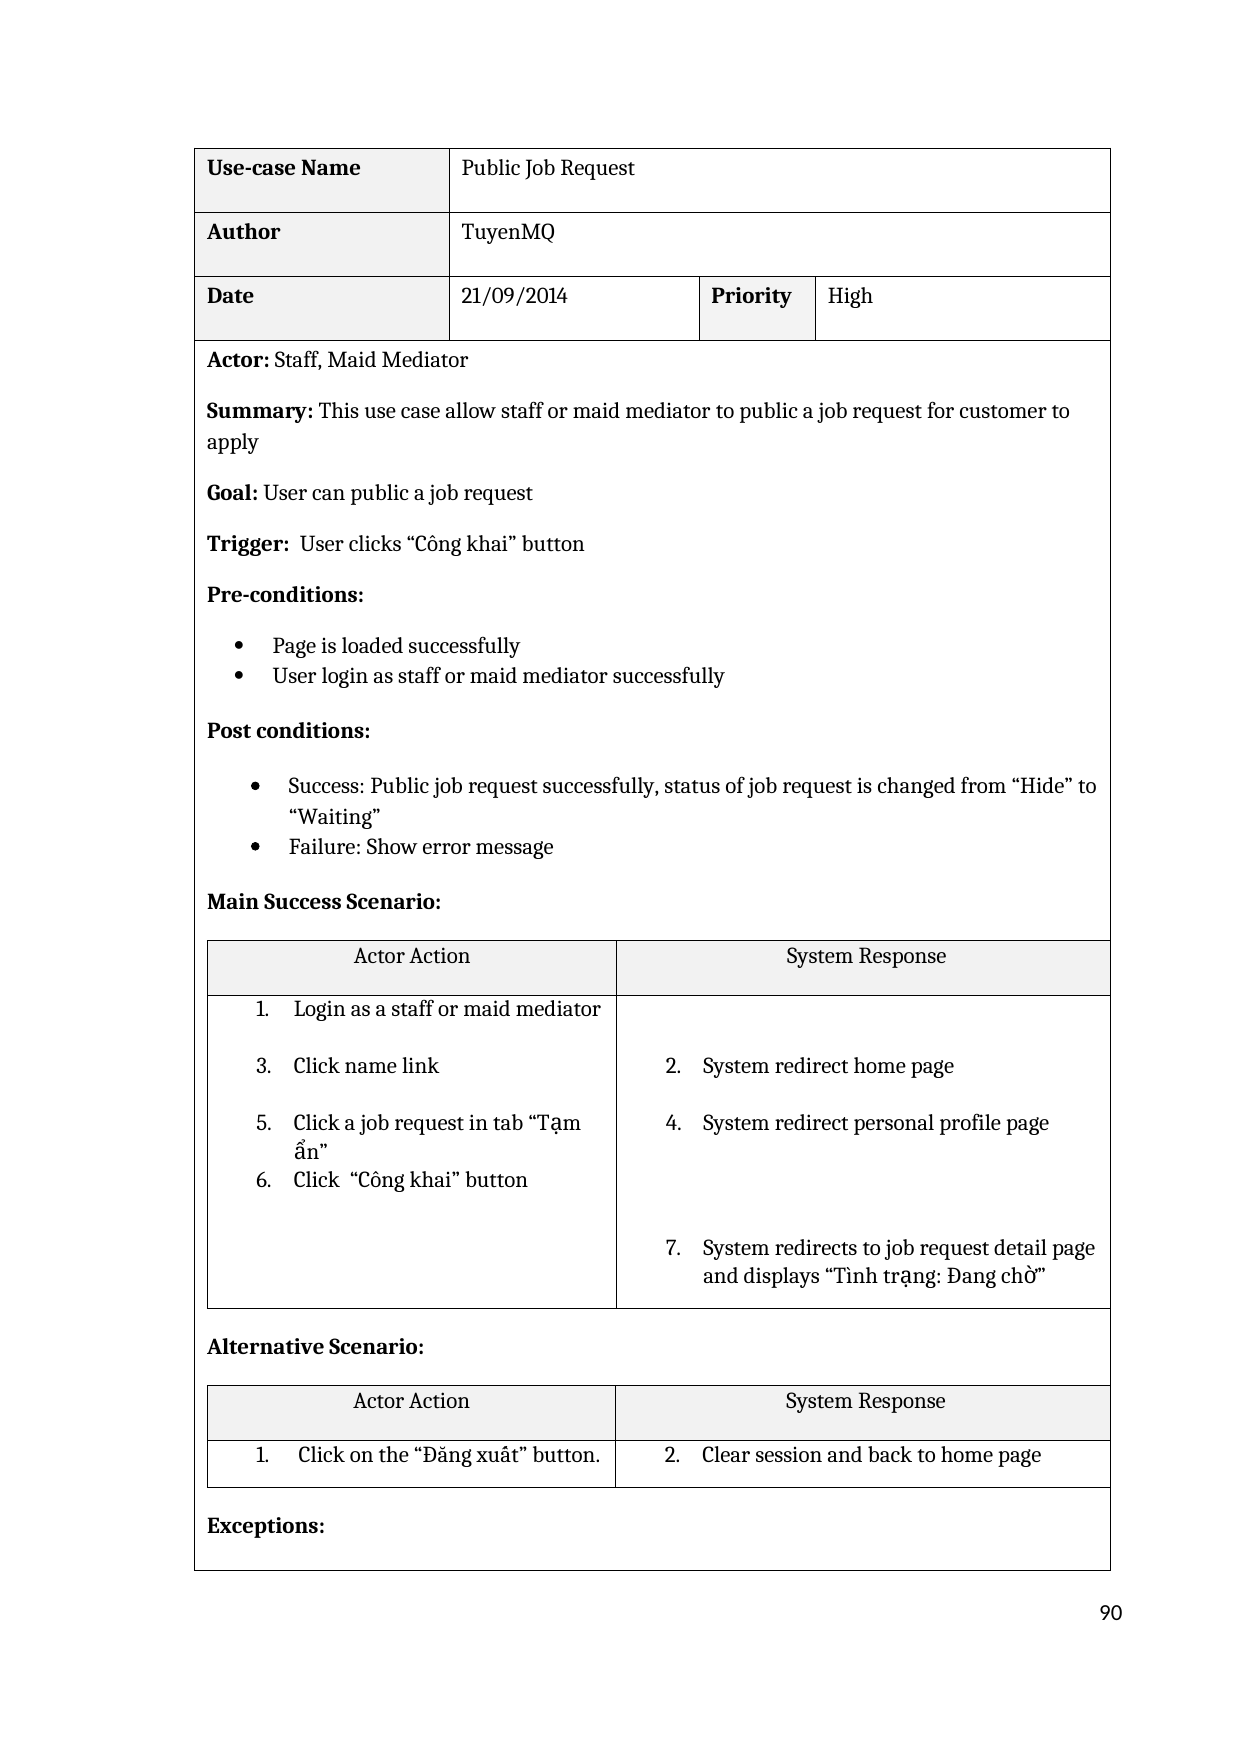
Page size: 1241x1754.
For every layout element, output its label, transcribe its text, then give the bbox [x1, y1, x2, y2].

table_cell 21/09/2014 [450, 277, 699, 340]
table_cell High [816, 277, 1110, 340]
table_cell Use-case Name [195, 149, 449, 212]
table_cell Public Job Request [450, 149, 1110, 212]
table_cell Author [195, 213, 449, 276]
table_cell TuyenMQ [450, 213, 1110, 276]
table_cell Priority [700, 277, 815, 340]
table_cell Date [195, 277, 449, 340]
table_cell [195, 341, 1110, 1570]
